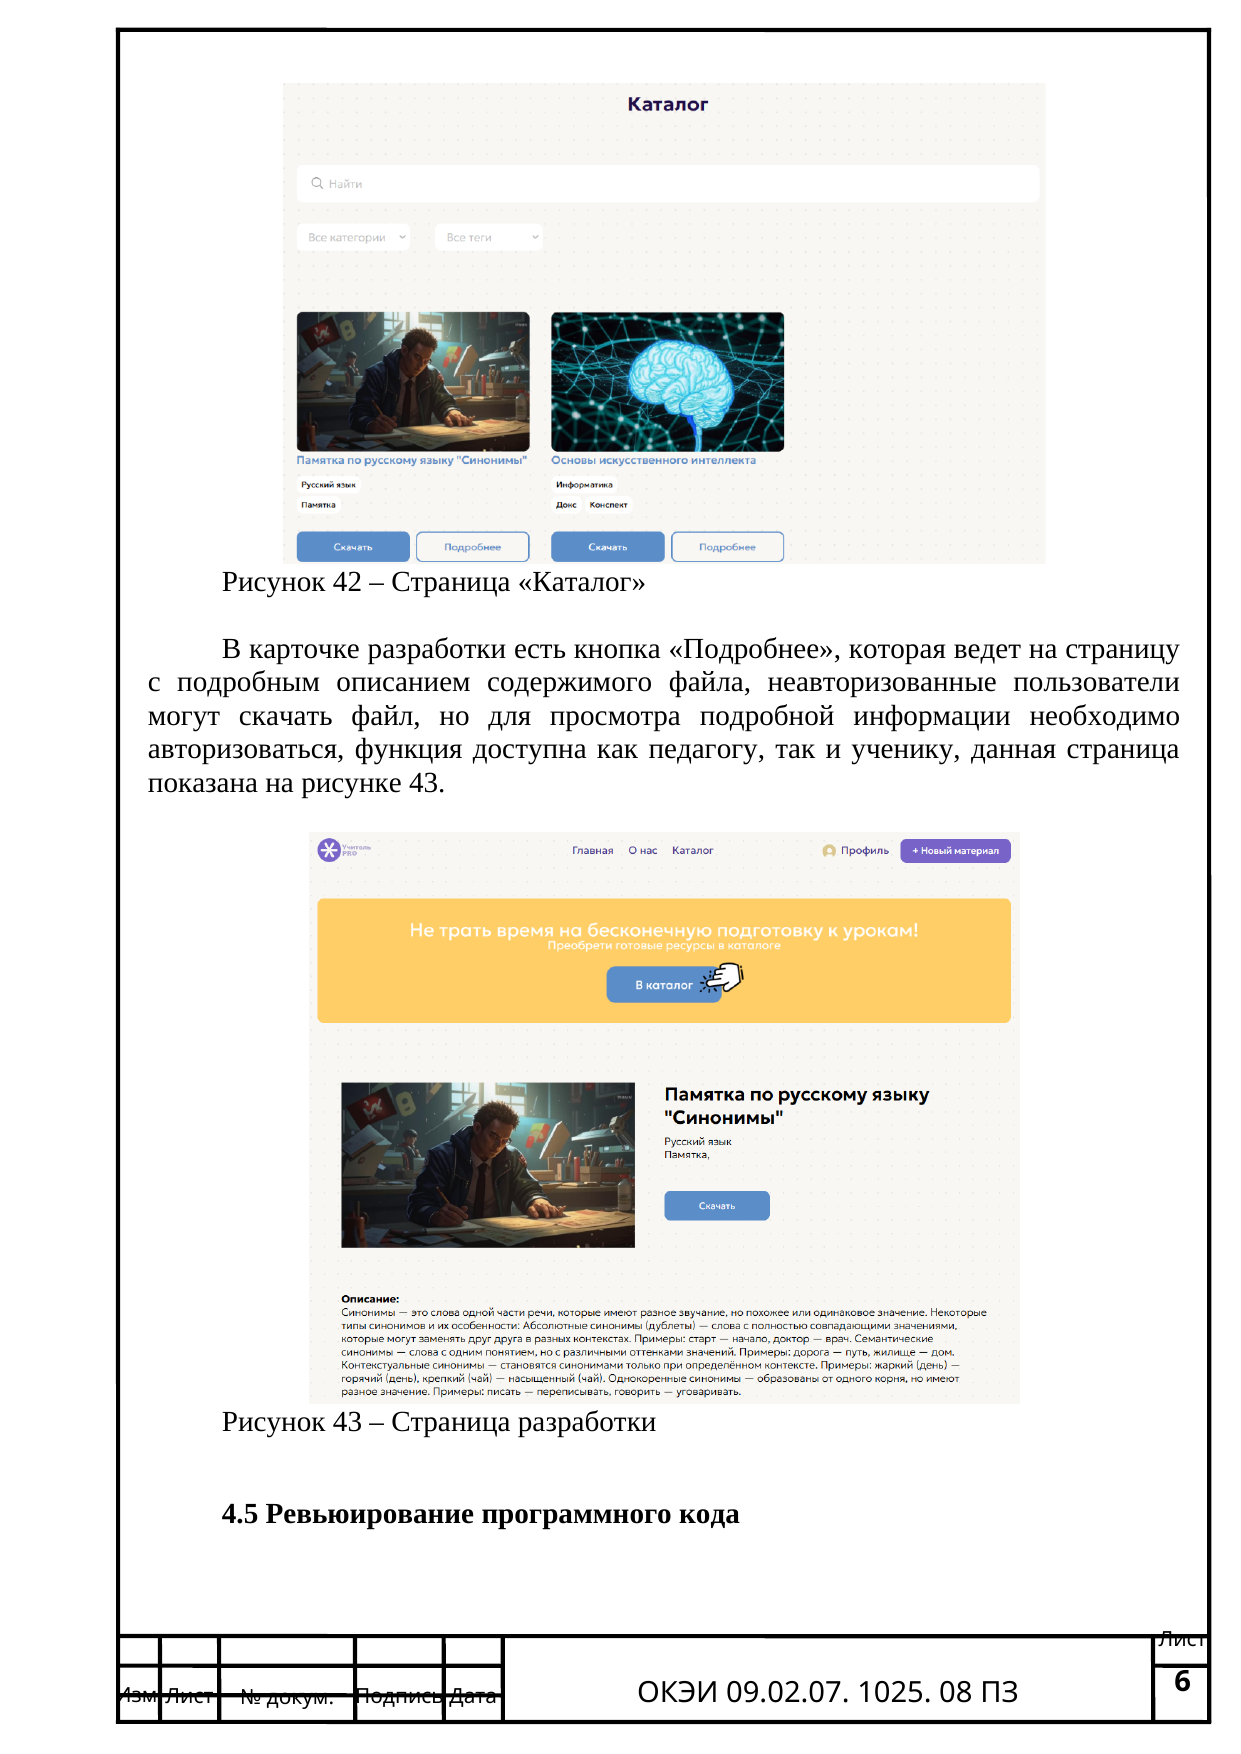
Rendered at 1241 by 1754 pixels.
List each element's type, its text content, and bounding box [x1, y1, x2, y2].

picture [283, 83, 1046, 564]
text В карточке разработки есть кнопка «Подробнее», которая ведет на страницу с подробным описанием содержимого файла, неавторизованные пользователи могут скачать файл, но для просмотра подробной информации необходимо авторизоваться, функция доступна как педагогу, так и ученику, данная страница показана на рисунке 43. [148, 631, 1181, 798]
picture [309, 832, 1020, 1404]
text Рисунок 43 – Страница разработки [148, 1404, 1181, 1437]
text Рисунок 42 – Страница «Каталог» [148, 564, 1181, 597]
subtitle 4.5 Ревьюирование программного кода [148, 1497, 1181, 1530]
